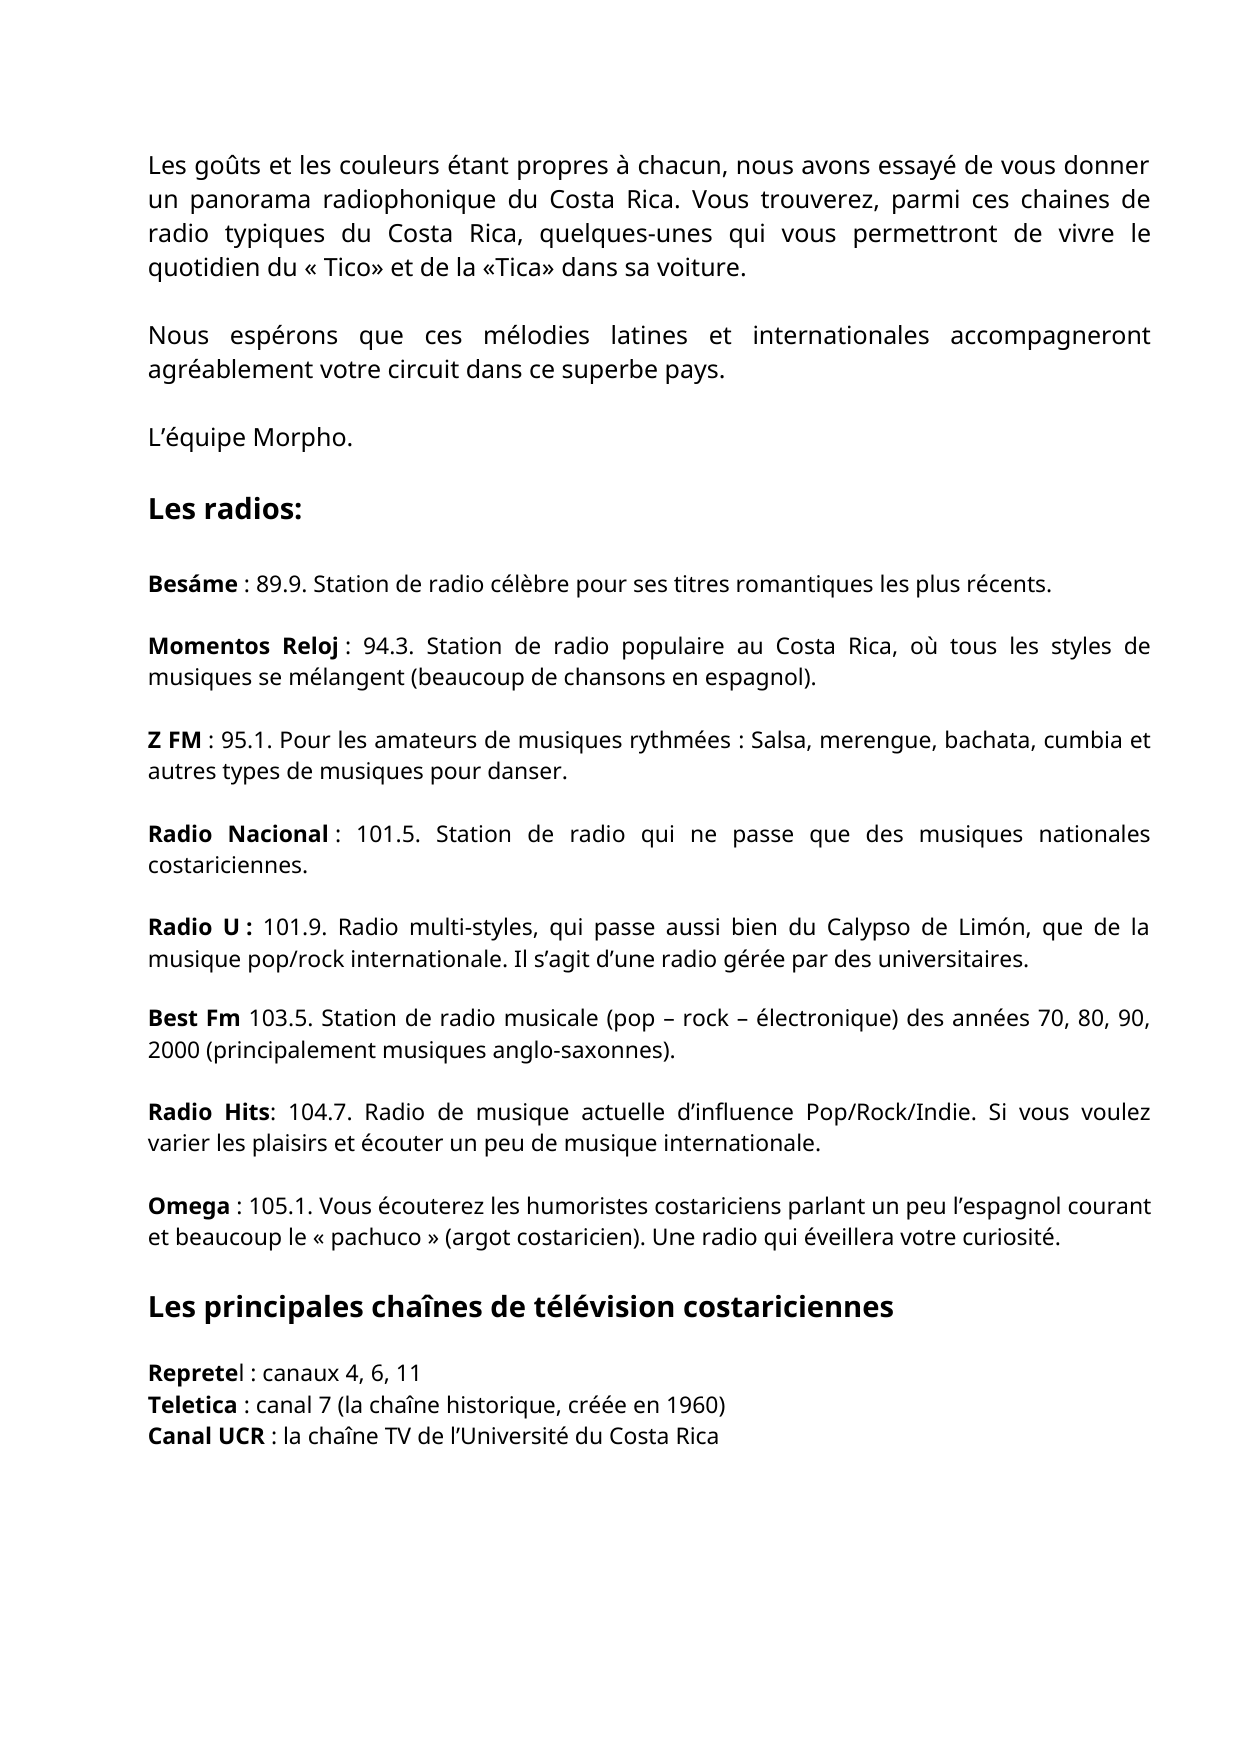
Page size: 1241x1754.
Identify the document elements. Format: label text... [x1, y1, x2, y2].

text Besáme : 89.9. Station de radio célèbre pour ses titres romantiques les plus récents. [148, 568, 1152, 599]
text Les radios: [148, 488, 1152, 528]
text Radio Hits: 104.7. Radio de musique actuelle d’influence Pop/Rock/Indie. Si vous voulez varier les plaisirs et écouter un peu de musique internationale. [148, 1096, 1152, 1158]
text Canal UCR : la chaîne TV de l’Université du Costa Rica [148, 1420, 1152, 1451]
text L’équipe Morpho. [148, 420, 1152, 454]
text Nous espérons que ces mélodies latines et internationales accompagneront agréablement votre circuit dans ce superbe pays. [148, 318, 1152, 386]
text Best Fm 103.5. Station de radio musicale (pop – rock – électronique) des années 70, 80, 90, 2000 (principalement musiques anglo-saxonnes). [148, 1002, 1152, 1065]
text Z FM : 95.1. Pour les amateurs de musiques rythmées : Salsa, merengue, bachata, cumbia et autres types de musiques pour danser. [148, 724, 1152, 786]
text Les goûts et les couleurs étant propres à chacun, nous avons essayé de vous donner un panorama radiophonique du Costa Rica. Vous trouverez, parmi ces chaines de radio typiques du Costa Rica, quelques-unes qui vous permettront de vivre le quotidien du « Tico» et de la «Tica» dans sa voiture. [148, 148, 1152, 284]
text Omega : 105.1. Vous écouterez les humoristes costariciens parlant un peu l’espagnol courant et beaucoup le « pachuco » (argot costaricien). Une radio qui éveillera votre curiosité. [148, 1190, 1152, 1252]
text Les principales chaînes de télévision costariciennes [148, 1286, 1152, 1326]
text Teletica : canal 7 (la chaîne historique, créée en 1960) [148, 1388, 1152, 1420]
text Repretel : canaux 4, 6, 11 [148, 1357, 1152, 1388]
text Radio Nacional : 101.5. Station de radio qui ne passe que des musiques nationales costariciennes. [148, 818, 1152, 880]
text Radio U : 101.9. Radio multi-styles, qui passe aussi bien du Calypso de Limón, que de la musique pop/rock internationale. Il s’agit d’une radio gérée par des universitaires. [148, 911, 1152, 974]
text Momentos Reloj : 94.3. Station de radio populaire au Costa Rica, où tous les styles de musiques se mélangent (beaucoup de chansons en espagnol). [148, 630, 1152, 693]
